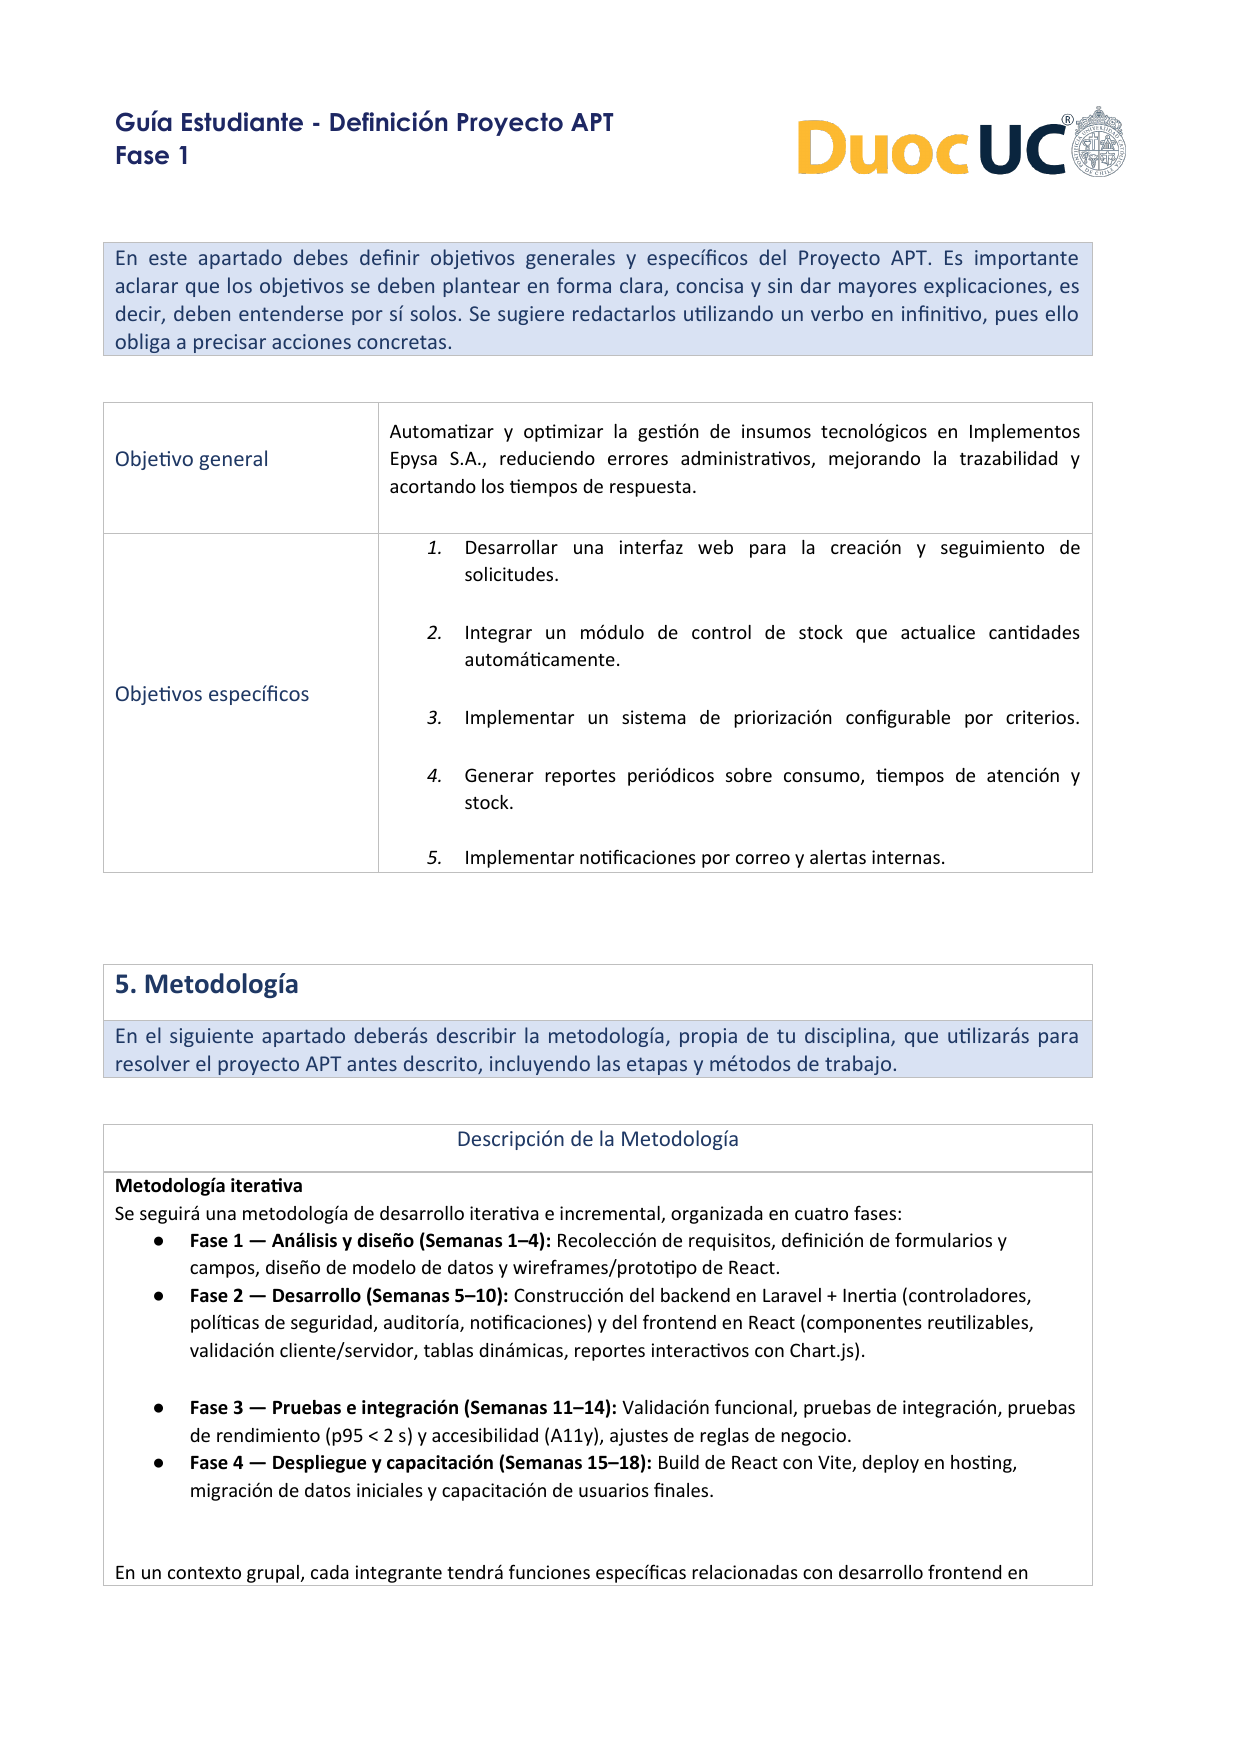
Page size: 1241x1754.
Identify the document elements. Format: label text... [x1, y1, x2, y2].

table_cell Desarrollar una interfaz web para la creación y seguimiento de solicitudes. Integrar un módulo de control de stock que actualice cantidades automáticamente. Implementar un sistema de priorización configurable por criterios. Generar reportes periódicos sobre consumo, tiempos de atención y stock. Implementar notificaciones por correo y alertas internas. [379, 534, 1092, 872]
table_header 5. Metodología [104, 965, 1092, 1020]
picture [798, 106, 1126, 177]
table_header Objetivo general [104, 403, 378, 533]
table_header Descripción de la Metodología [104, 1125, 1092, 1171]
table_cell En este apartado debes definir objetivos generales y específicos del Proyecto APT. Es importante aclarar que los objetivos se deben plantear en forma clara, concisa y sin dar mayores explicaciones, es decir, deben entenderse por sí solos. Se sugiere redactarlos utilizando un verbo en infinitivo, pues ello obliga a precisar acciones concretas. [104, 243, 1092, 355]
table_cell En el siguiente apartado deberás describir la metodología, propia de tu disciplina, que utilizarás para resolver el proyecto APT antes descrito, incluyendo las etapas y métodos de trabajo. [104, 1021, 1092, 1077]
table_header Automatizar y optimizar la gestión de insumos tecnológicos en Implementos Epysa S.A., reduciendo errores administrativos, mejorando la trazabilidad y acortando los tiempos de respuesta. [379, 403, 1092, 533]
table_cell Objetivos específicos [104, 534, 378, 872]
